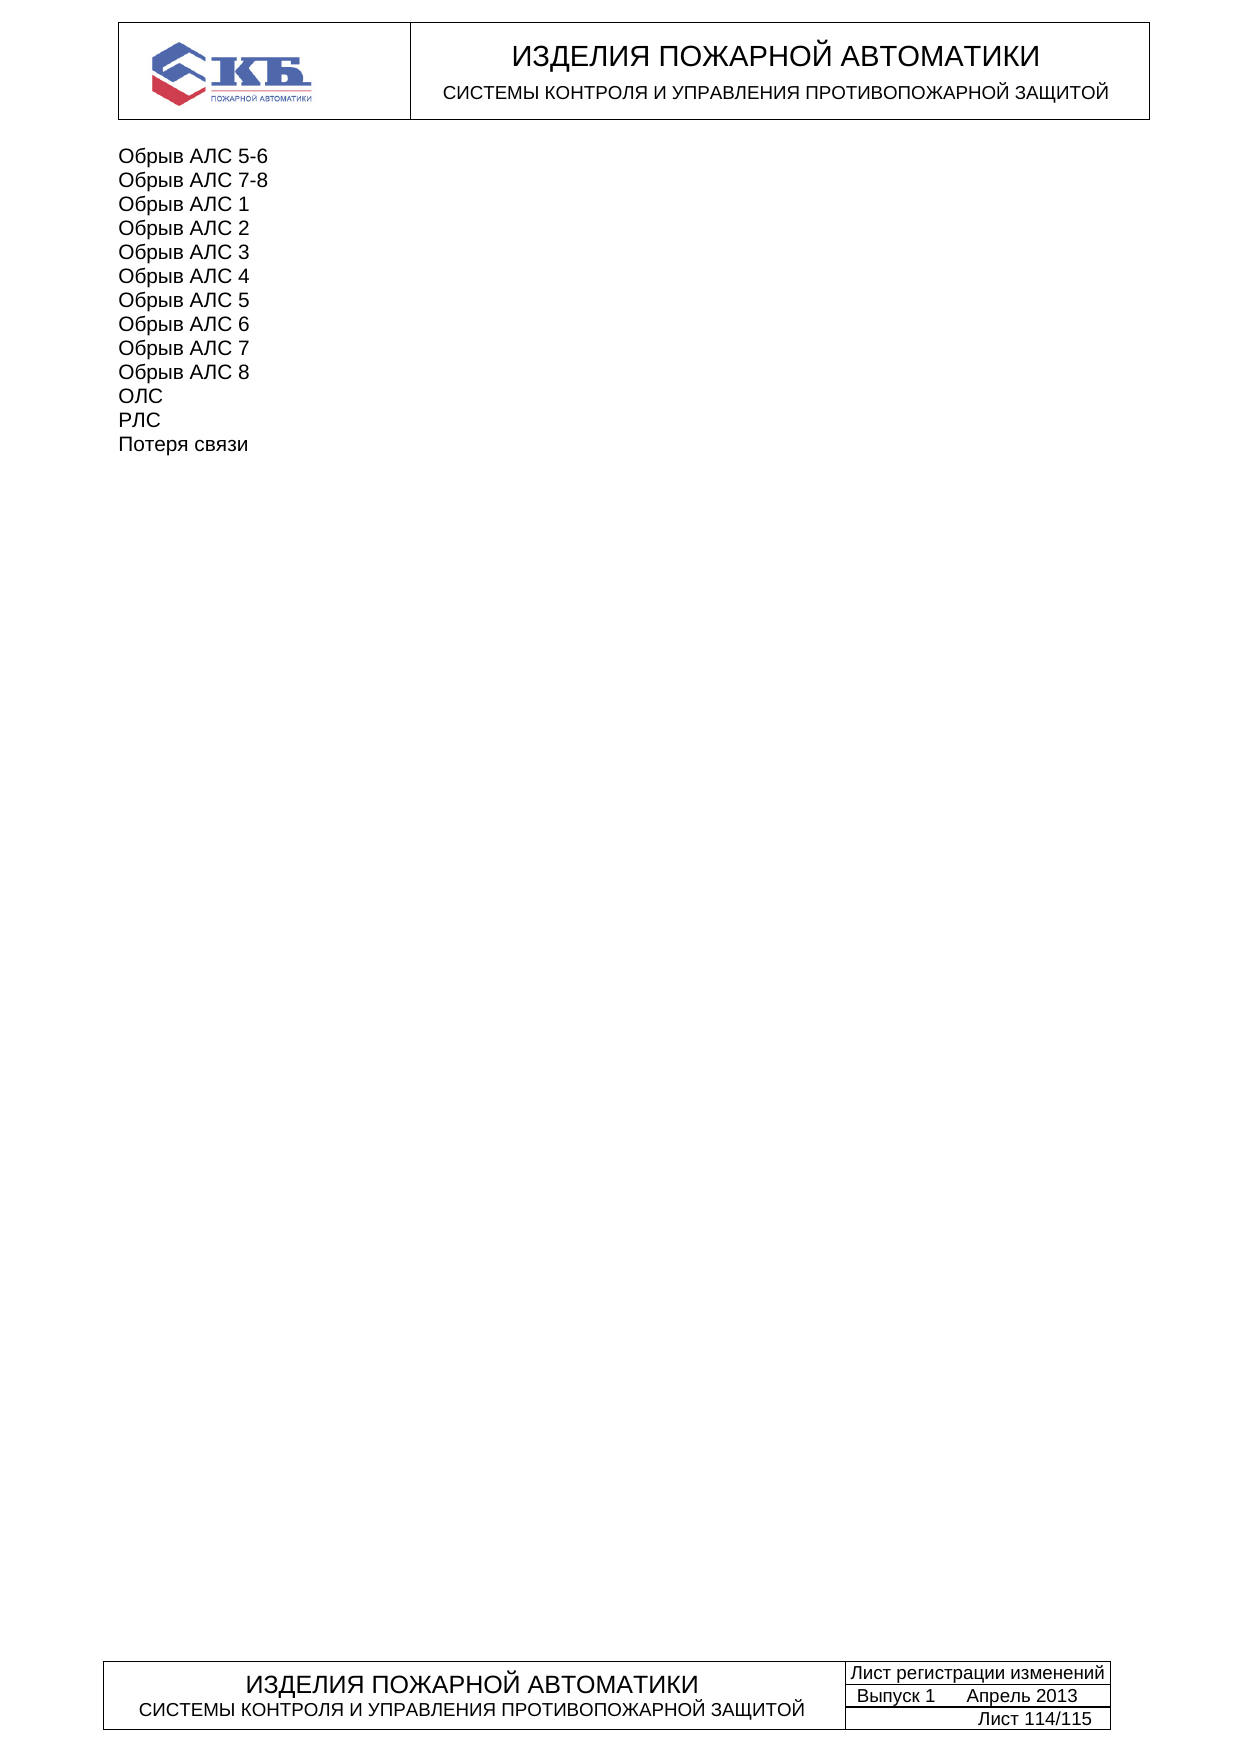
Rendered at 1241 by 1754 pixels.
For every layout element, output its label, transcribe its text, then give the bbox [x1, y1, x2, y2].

text Обрыв АЛС 7 [118, 336, 1092, 360]
text Обрыв АЛС 5 [118, 288, 1092, 312]
text Обрыв АЛС 7-8 [118, 168, 1092, 192]
text Обрыв АЛС 6 [118, 312, 1092, 336]
picture [148, 34, 325, 115]
text Потеря связи [118, 432, 1092, 456]
text Обрыв АЛС 4 [118, 264, 1092, 288]
text Обрыв АЛС 3 [118, 240, 1092, 264]
text Обрыв АЛС 2 [118, 216, 1092, 240]
text Обрыв АЛС 5-6 [118, 144, 1092, 168]
text Обрыв АЛС 1 [118, 192, 1092, 216]
text ОЛС [118, 384, 1092, 408]
text Обрыв АЛС 8 [118, 360, 1092, 384]
text РЛС [118, 408, 1092, 432]
